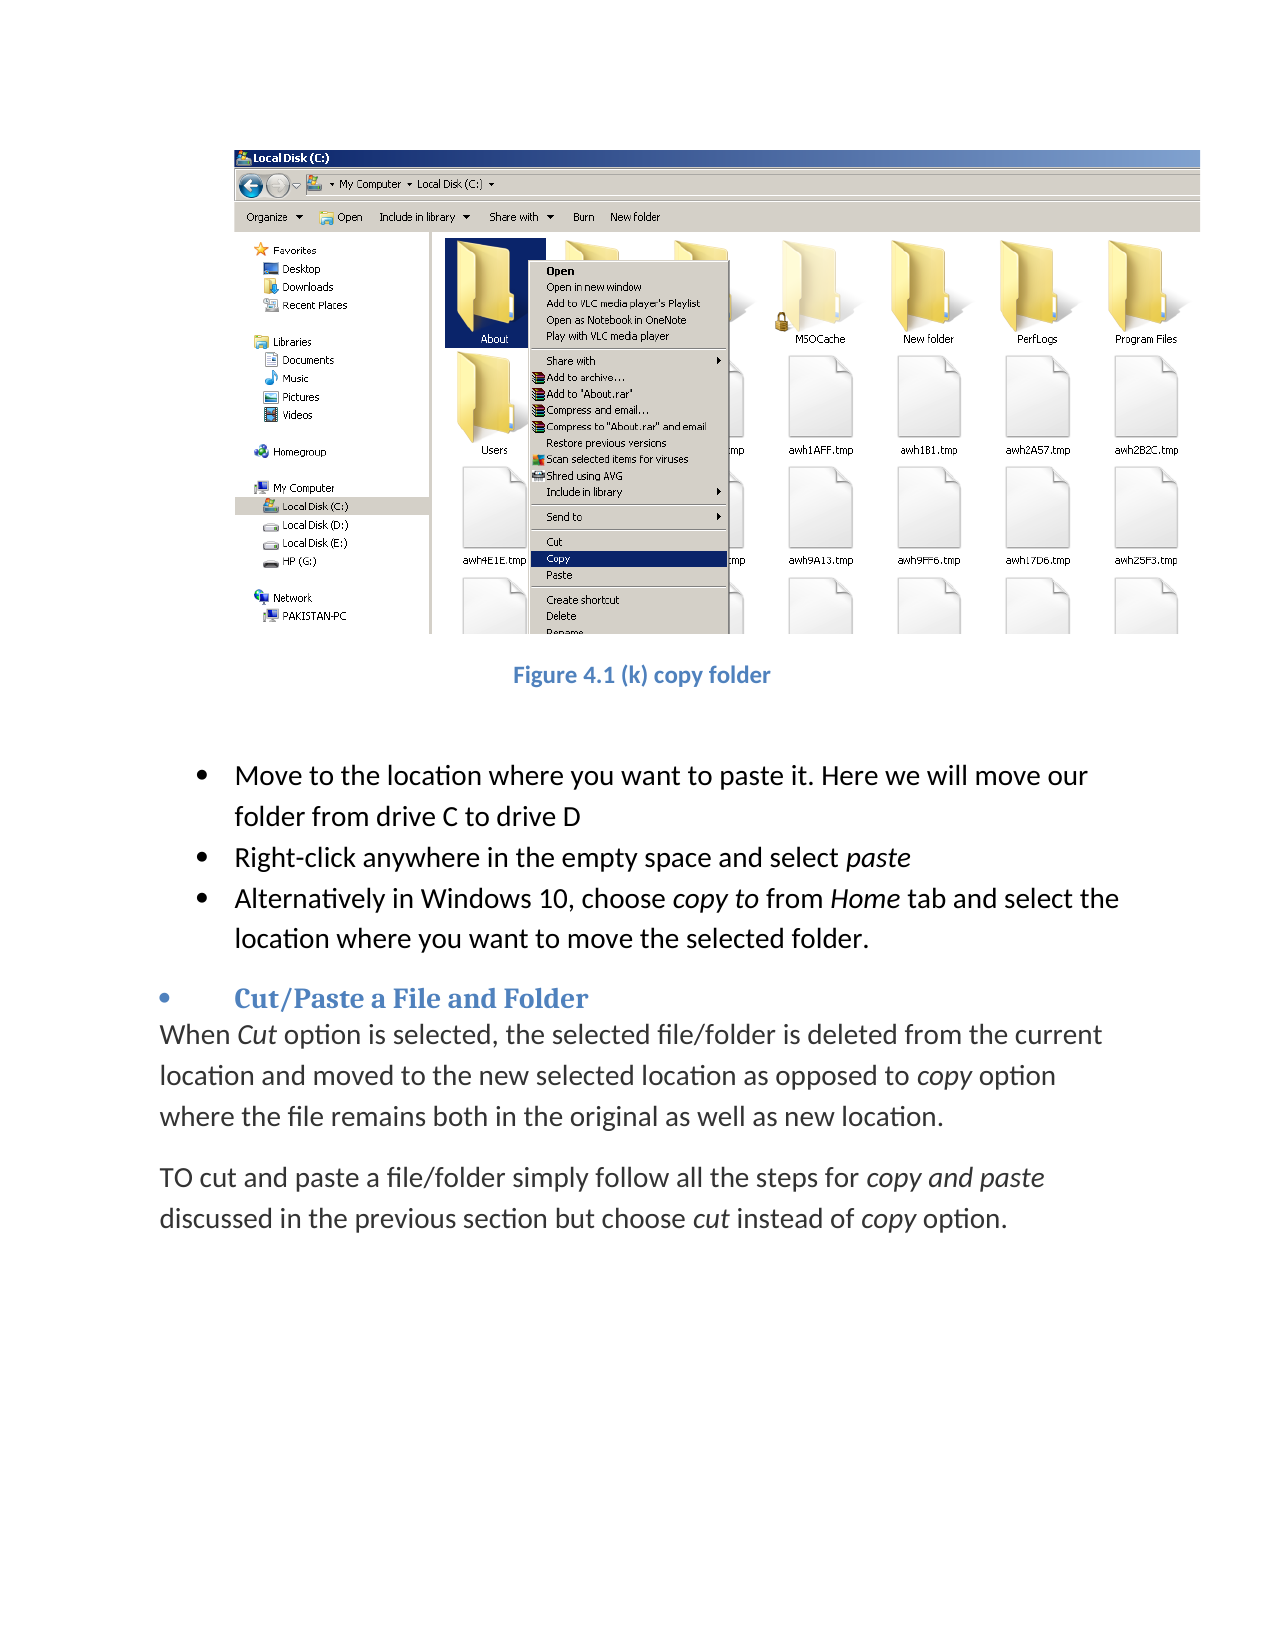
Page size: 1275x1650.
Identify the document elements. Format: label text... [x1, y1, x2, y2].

picture [234, 150, 1200, 634]
text When Cut option is selected, the selected file/folder is deleted from the current location and moved to the new selected location as opposed to copy option where the file remains both in the original as well as new location. [159, 1016, 1125, 1133]
list Alternatively in Windows 10, choose copy to from Home tab and select the location where you want to move the selected folder. [197, 880, 1125, 956]
list Move to the location where you want to paste it. Here we will move our folder from drive C to drive D [197, 757, 1125, 833]
subtitle Cut/Paste a File and Folder [159, 982, 1125, 1016]
list Right-click anywhere in the empty space and select paste [197, 839, 1125, 874]
text Figure 4.1 (k) copy folder [159, 659, 1125, 689]
text TO cut and paste a file/folder simply follow all the steps for copy and paste discussed in the previous section but choose cut instead of copy option. [159, 1159, 1125, 1236]
